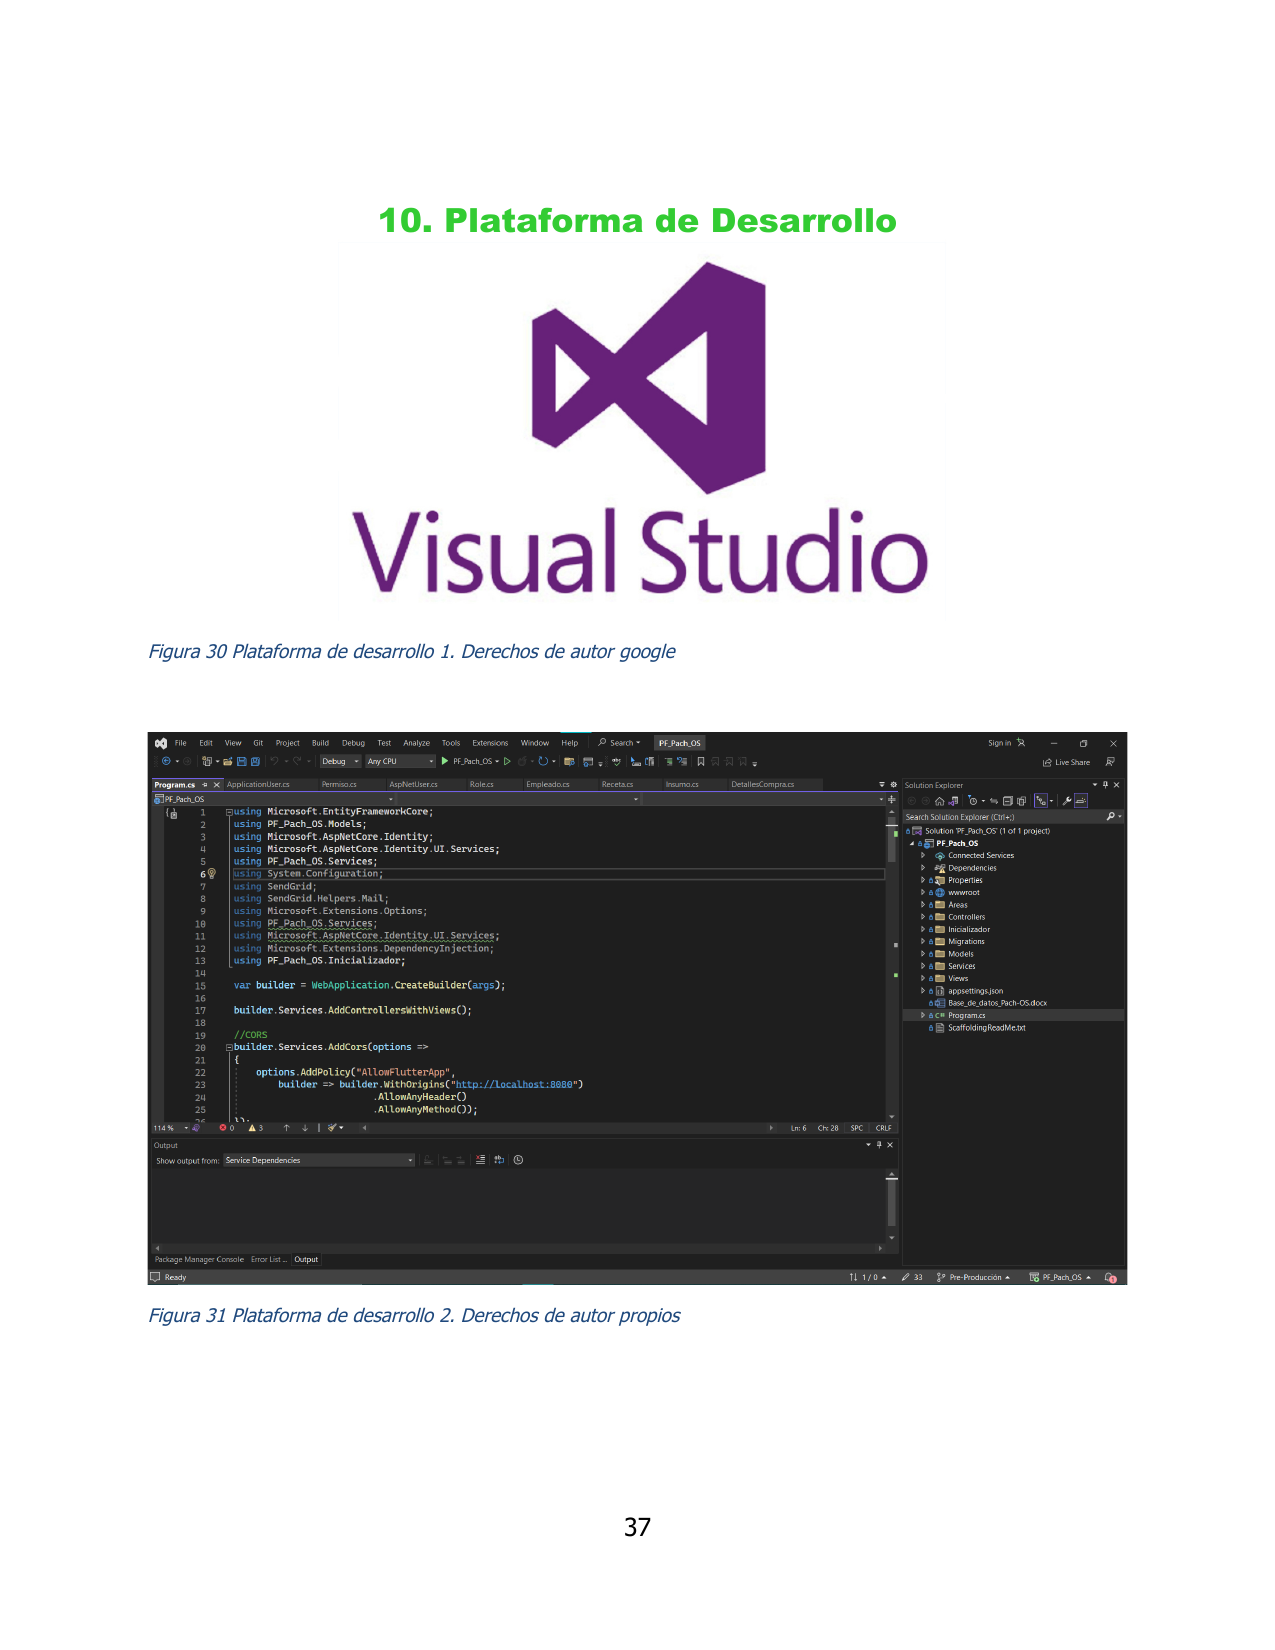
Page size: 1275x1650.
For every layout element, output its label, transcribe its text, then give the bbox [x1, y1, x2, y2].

picture [147, 239, 1128, 621]
text Figura 31 Plataforma de desarrollo 2. Derechos de autor propios [148, 1304, 1127, 1327]
subtitle 10. Plataforma de Desarrollo [148, 202, 1127, 239]
picture [147, 732, 1128, 1285]
text Figura 30 Plataforma de desarrollo 1. Derechos de autor google [148, 640, 1127, 663]
